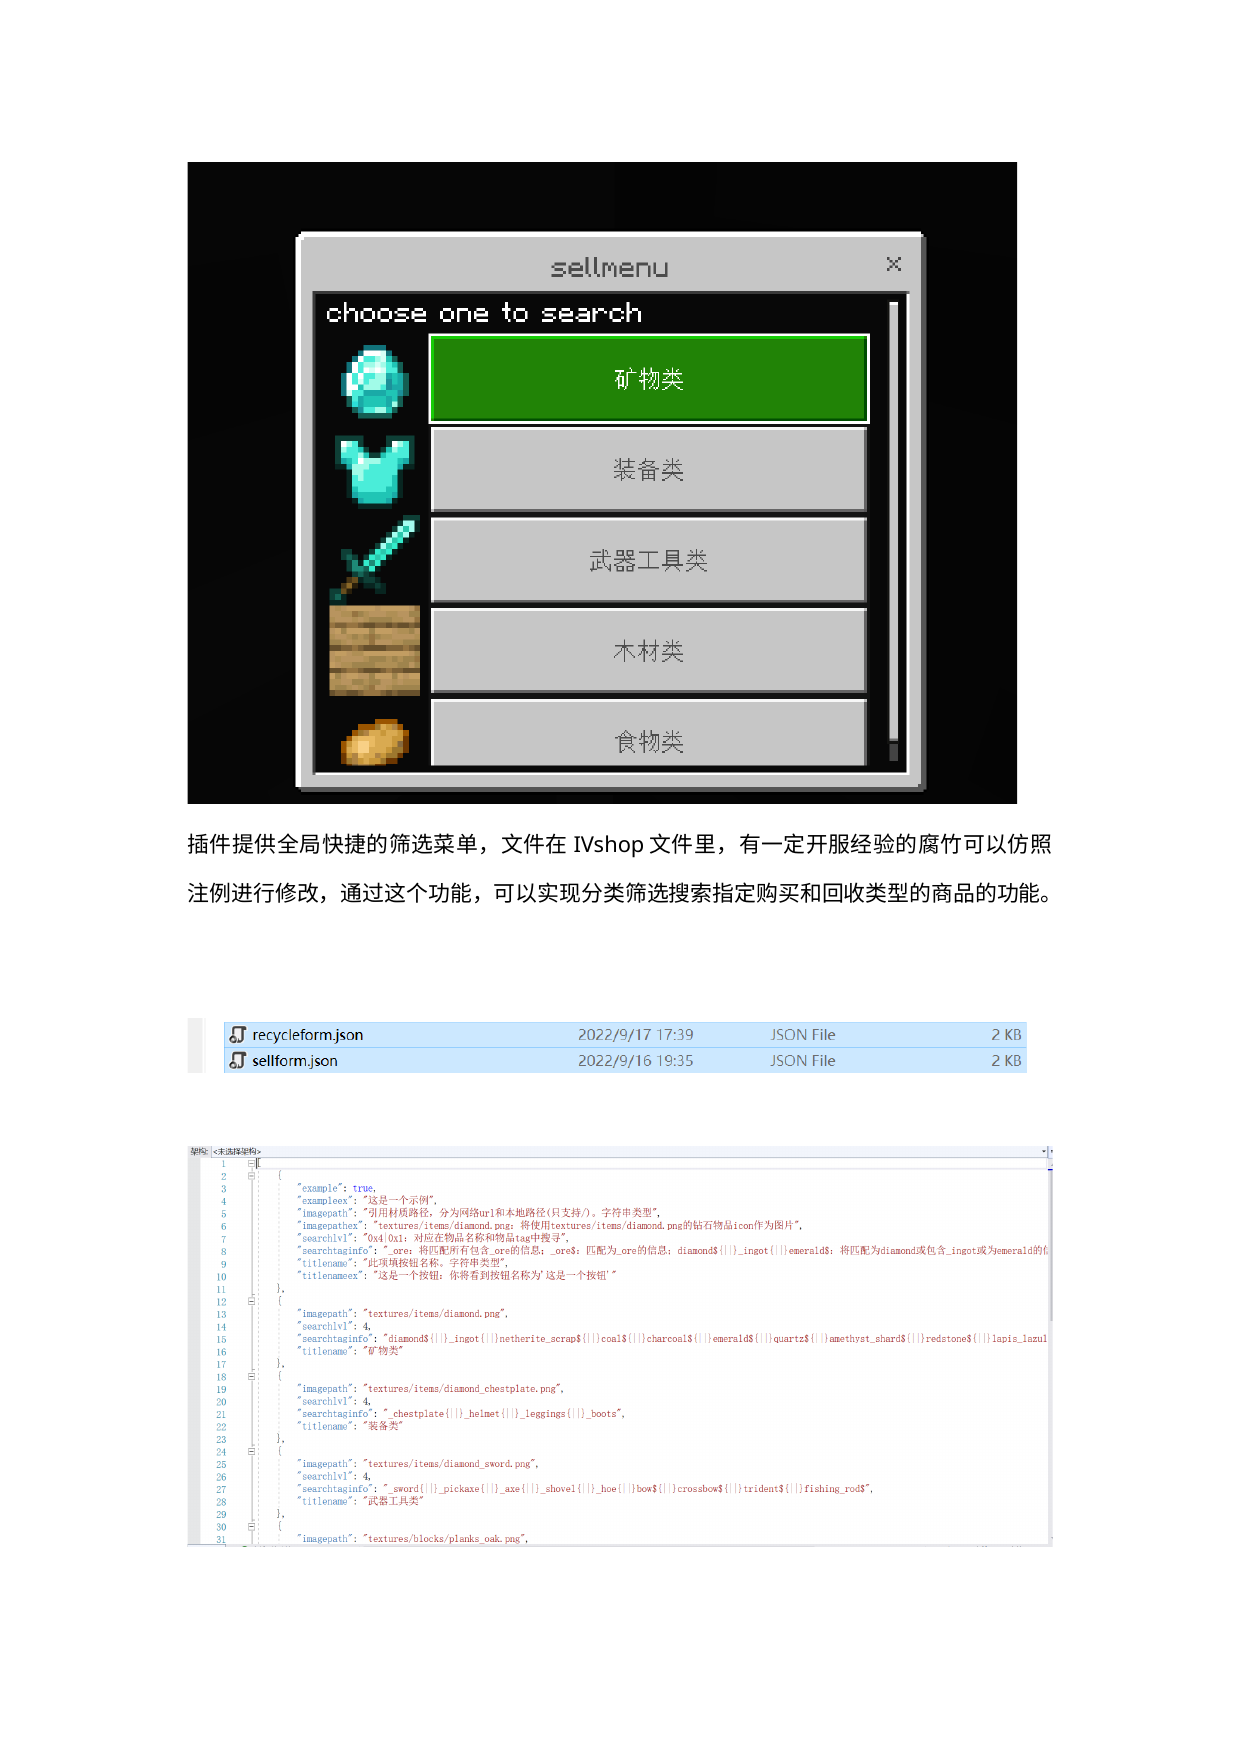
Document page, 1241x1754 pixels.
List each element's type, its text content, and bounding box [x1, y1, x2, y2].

text 插件提供全局快捷的筛选菜单，文件在IVshop文件里，有一定开服经验的腐竹可以仿照注例进行修改，通过这个功能，可以实现分类筛选搜索指定购买和回收类型的商品的功能。 [187, 827, 1053, 908]
picture [187, 162, 1018, 804]
picture [187, 1018, 1053, 1073]
picture [187, 1146, 1053, 1547]
